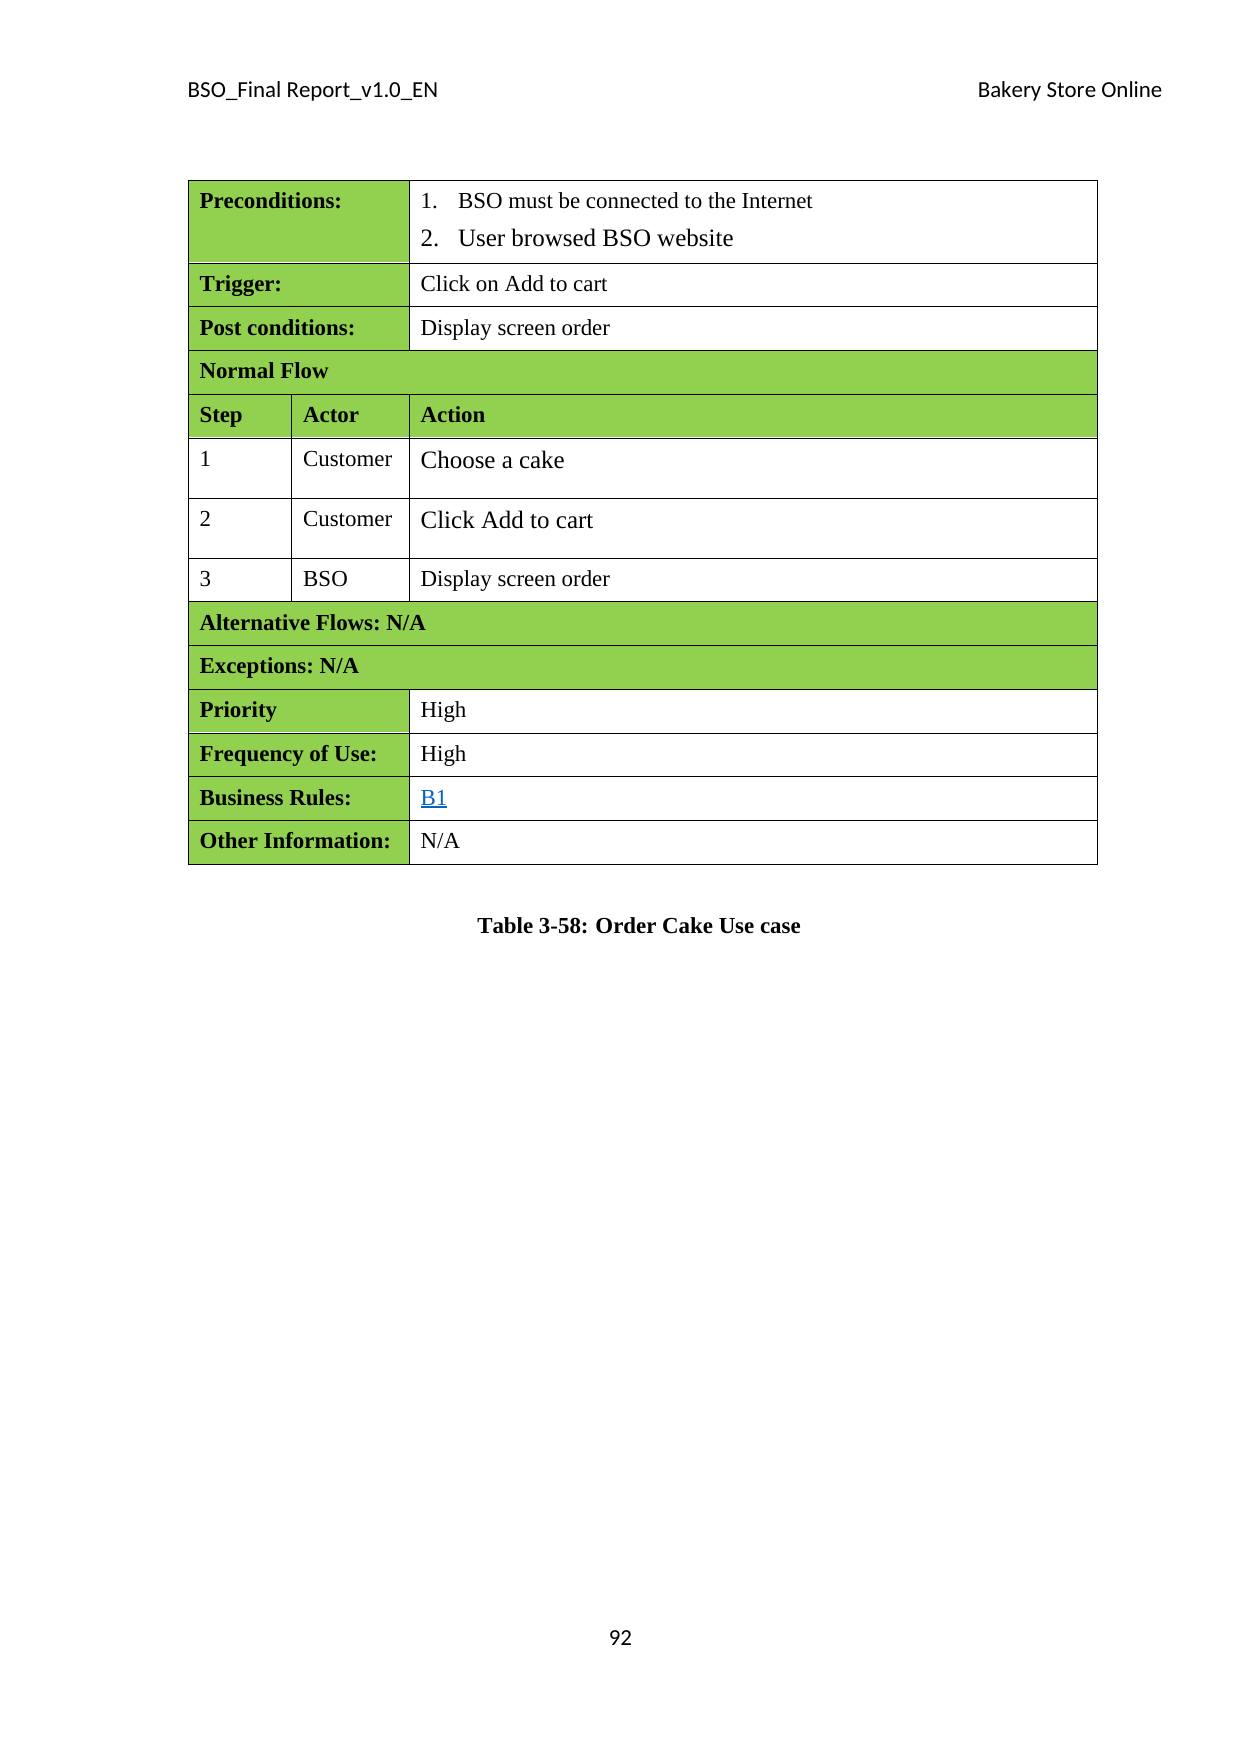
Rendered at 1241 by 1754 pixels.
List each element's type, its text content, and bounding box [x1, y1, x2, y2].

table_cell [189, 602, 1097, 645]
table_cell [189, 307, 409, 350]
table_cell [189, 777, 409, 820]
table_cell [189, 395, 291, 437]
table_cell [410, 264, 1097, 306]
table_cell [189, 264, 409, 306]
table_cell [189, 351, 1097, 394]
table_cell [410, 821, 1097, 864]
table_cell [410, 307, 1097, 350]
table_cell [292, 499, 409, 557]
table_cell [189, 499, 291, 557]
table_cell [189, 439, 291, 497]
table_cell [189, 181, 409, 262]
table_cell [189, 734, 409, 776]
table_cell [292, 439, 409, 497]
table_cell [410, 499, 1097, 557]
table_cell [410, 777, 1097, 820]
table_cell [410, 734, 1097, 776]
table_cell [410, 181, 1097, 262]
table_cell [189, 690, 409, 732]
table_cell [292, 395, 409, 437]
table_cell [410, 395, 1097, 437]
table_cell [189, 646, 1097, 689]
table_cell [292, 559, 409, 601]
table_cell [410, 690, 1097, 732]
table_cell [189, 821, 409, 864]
text Order Cake Use case [225, 912, 1053, 938]
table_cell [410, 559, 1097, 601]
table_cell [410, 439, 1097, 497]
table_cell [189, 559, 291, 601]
